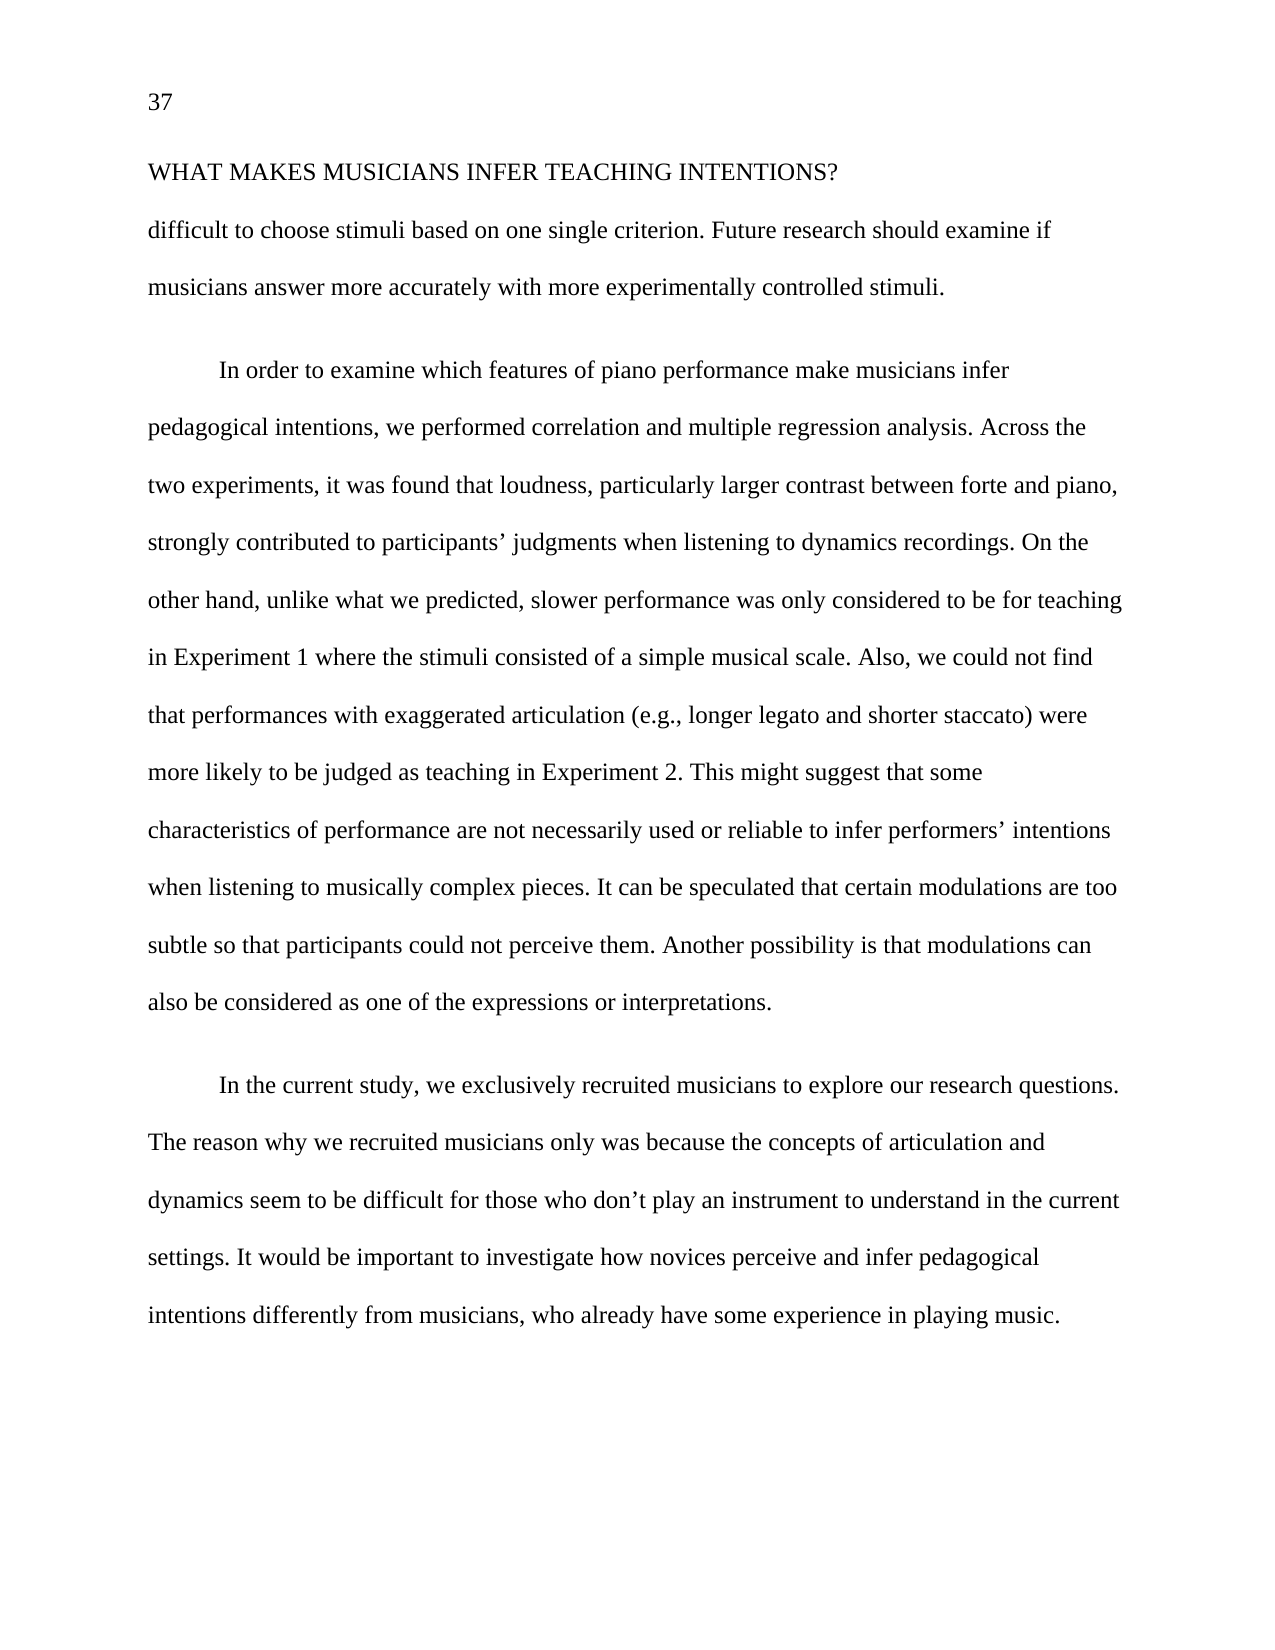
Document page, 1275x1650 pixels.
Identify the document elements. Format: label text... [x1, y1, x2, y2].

text In the current study, we exclusively recruited musicians to explore our research questions. The reason why we recruited musicians only was because the concepts of articulation and dynamics seem to be difficult for those who don’t play an instrument to understand in the current settings. It would be important to investigate how novices perceive and infer pedagogical intentions differently from musicians, who already have some experience in playing music. [148, 1070, 1127, 1329]
text In order to examine which features of piano performance make musicians infer pedagogical intentions, we performed correlation and multiple regression analysis. Across the two experiments, it was found that loudness, particularly larger contrast between forte and piano, strongly contributed to participants’ judgments when listening to dynamics recordings. On the other hand, unlike what we predicted, slower performance was only considered to be for teaching in Experiment 1 where the stimuli consisted of a simple musical scale. Also, we could not find that performances with exaggerated articulation (e.g., longer legato and shorter staccato) were more likely to be judged as teaching in Experiment 2. This might suggest that some characteristics of performance are not necessarily used or reliable to infer performers’ intentions when listening to musically complex pieces. It can be speculated that certain modulations are too subtle so that participants could not perceive them. Another possibility is that modulations can also be considered as one of the expressions or interpretations. [148, 355, 1127, 1016]
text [148, 215, 1127, 301]
